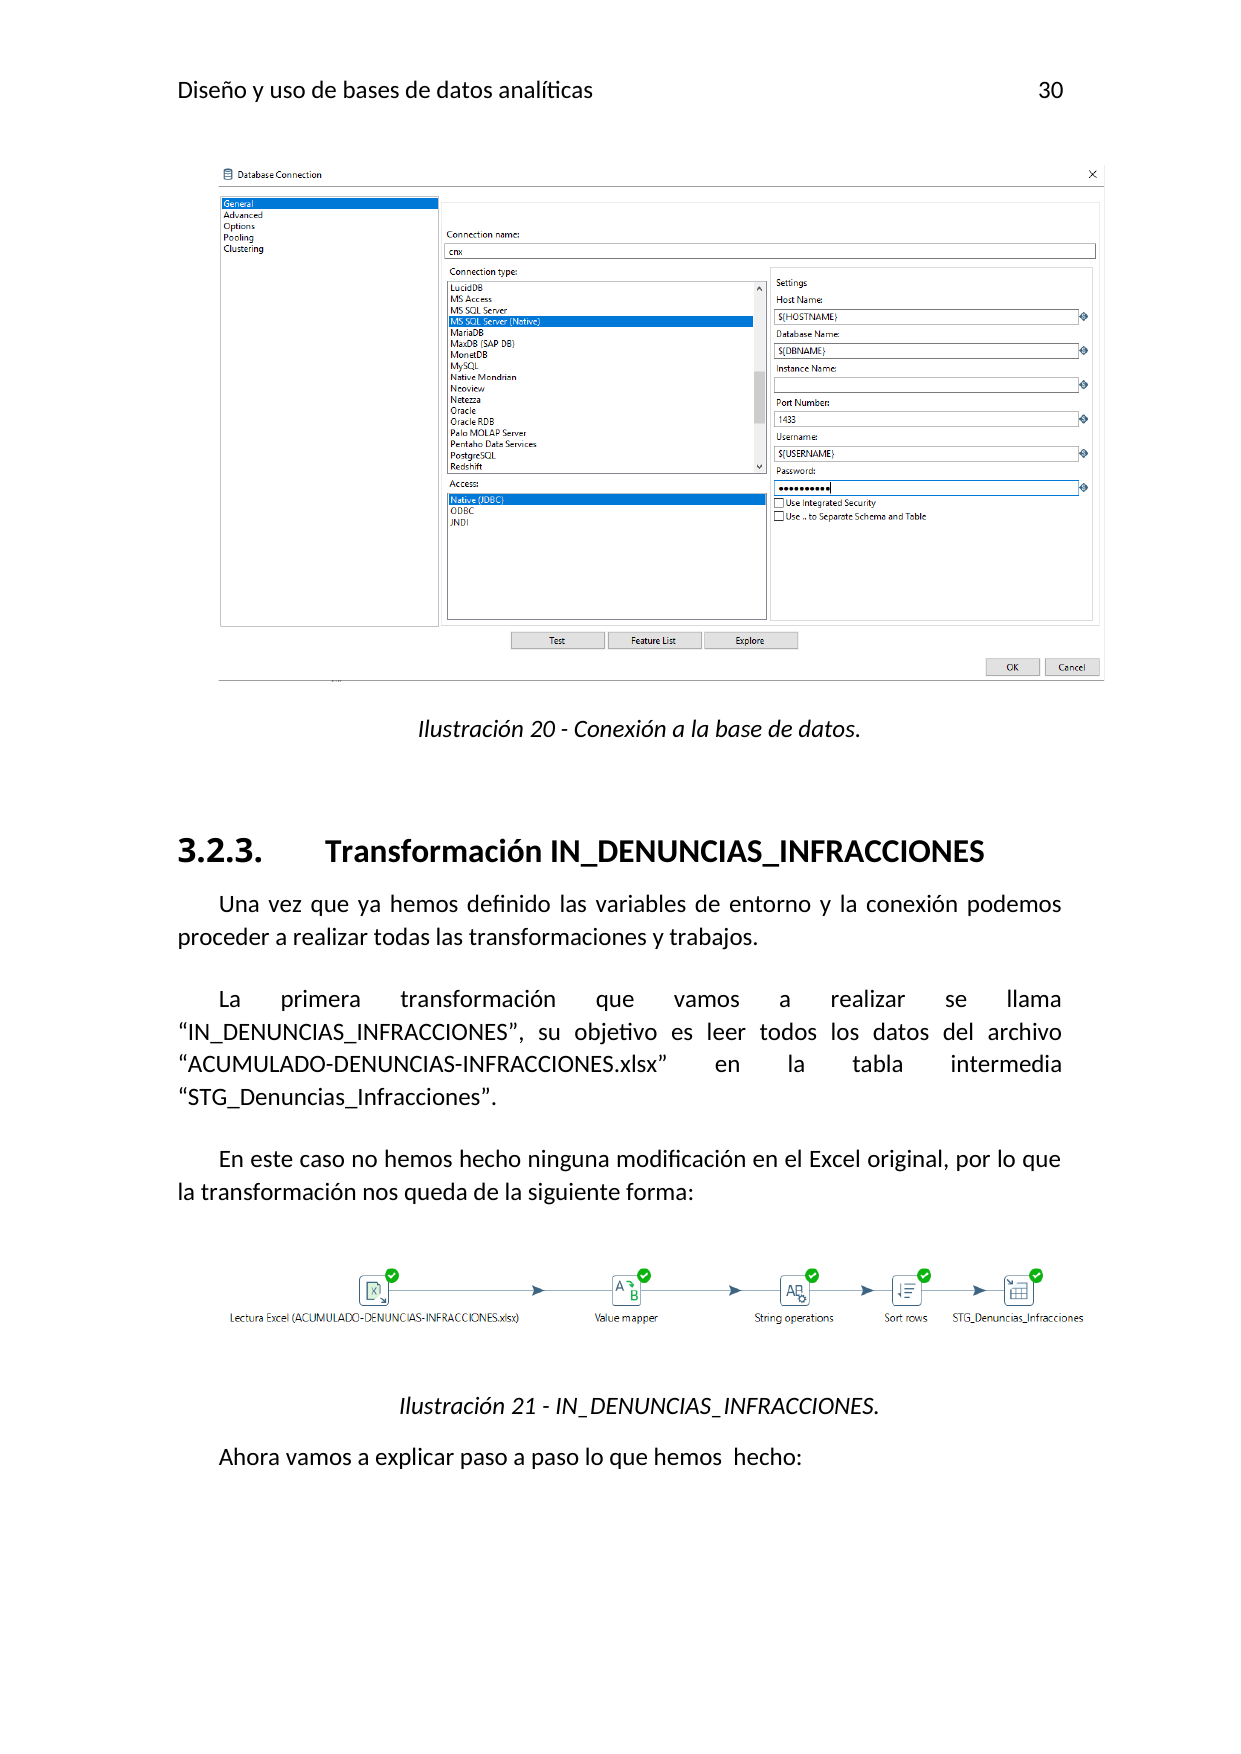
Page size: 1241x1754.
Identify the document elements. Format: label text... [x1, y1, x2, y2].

text Una vez que ya hemos definido las variables de entorno y la conexión podemos proceder a realizar todas las transformaciones y trabajos. [177, 888, 1063, 951]
text Ahora vamos a explicar paso a paso lo que hemos hecho: [177, 1441, 1063, 1472]
picture [218, 165, 1105, 682]
subtitle Transformación IN_DENUNCIAS_INFRACCIONES [177, 826, 1063, 872]
text La primera transformación que vamos a realizar se llama “IN_DENUNCIAS_INFRACCIONES”, su objetivo es leer todos los datos del archivo “ACUMULADO-DENUNCIAS-INFRACCIONES.xlsx” en la tabla intermedia “STG_Denuncias_Infracciones”. [177, 983, 1063, 1112]
text En este caso no hemos hecho ninguna modificación en el Excel original, por lo que la transformación nos queda de la siguiente forma: [177, 1144, 1063, 1207]
picture [218, 1238, 1105, 1359]
